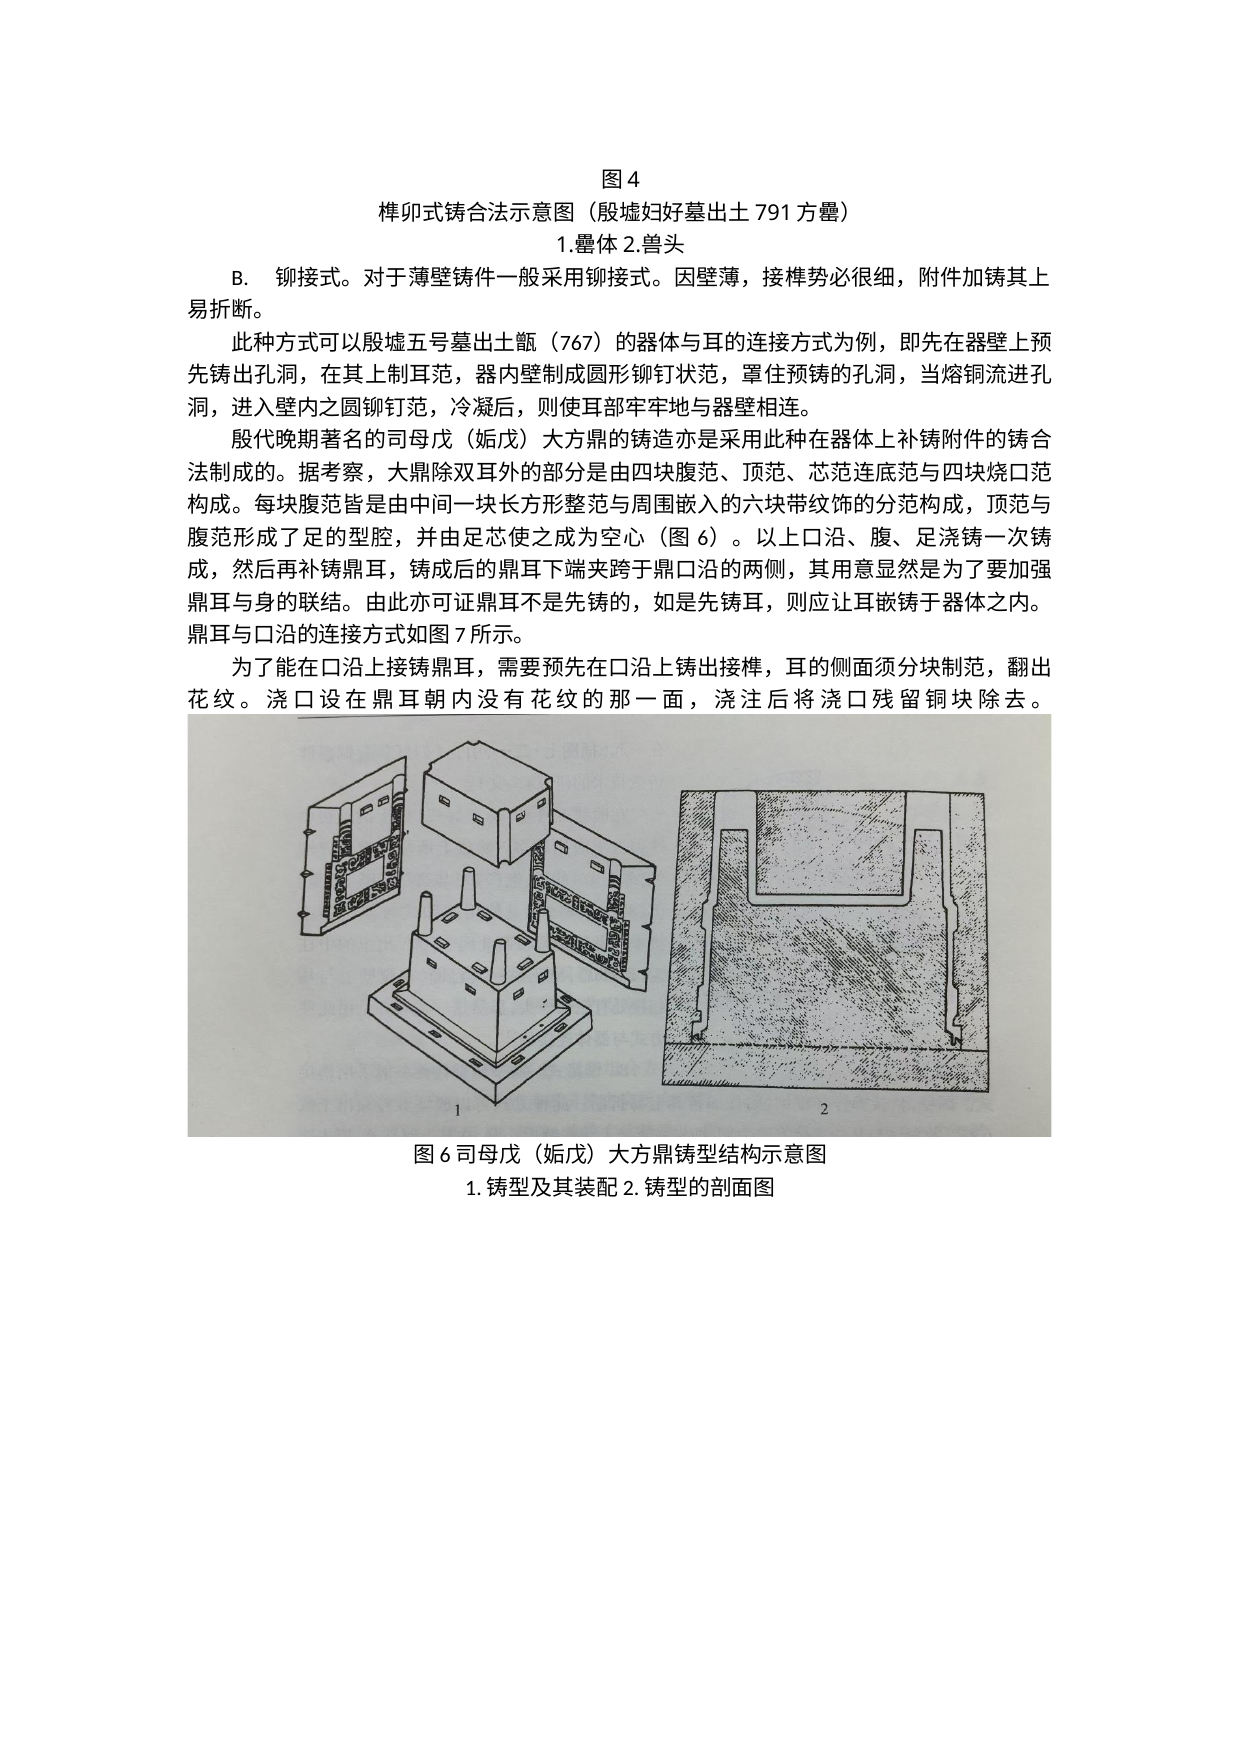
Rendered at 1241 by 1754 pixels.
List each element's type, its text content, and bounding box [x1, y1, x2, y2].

list 铸型及其装配 2. 铸型的剖面图 [187, 1169, 1053, 1202]
list 榫卯式铸合法示意图（殷墟妇好墓出土791方罍） [187, 194, 1053, 227]
list 图6 司母戊（姤戊）大方鼎铸型结构示意图 [187, 1137, 1053, 1169]
picture [187, 714, 1052, 1137]
list 殷代晚期著名的司母戊（姤戊）大方鼎的铸造亦是采用此种在器体上补铸附件的铸合法制成的。据考察，大鼎除双耳外的部分是由四块腹范、顶范、芯范连底范与四块烧口范构成。每块腹范皆是由中间一块长方形整范与周围嵌入的六块带纹饰的分范构成，顶范与腹范形成了足的型腔，并由足芯使之成为空心（图6）。以上口沿、腹、足浇铸一次铸成，然后再补铸鼎耳，铸成后的鼎耳下端夹跨于鼎口沿的两侧，其用意显然是为了要加强鼎耳与身的联结。由此亦可证鼎耳不是先铸的，如是先铸耳，则应让耳嵌铸于器体之内。鼎耳与口沿的连接方式如图7所示。 [187, 422, 1053, 649]
list 铆接式。对于薄壁铸件一般采用铆接式。因壁薄，接榫势必很细，附件加铸其上易折断。 [187, 259, 1053, 324]
list 1.罍体 2.兽头 [187, 227, 1053, 259]
list 图4 [187, 162, 1053, 194]
list 此种方式可以殷墟五号墓出土甑（767）的器体与耳的连接方式为例，即先在器壁上预先铸出孔洞，在其上制耳范，器内壁制成圆形铆钉状范，罩住预铸的孔洞，当熔铜流进孔洞，进入壁内之圆铆钉范，冷凝后，则使耳部牢牢地与器壁相连。 [187, 324, 1053, 422]
